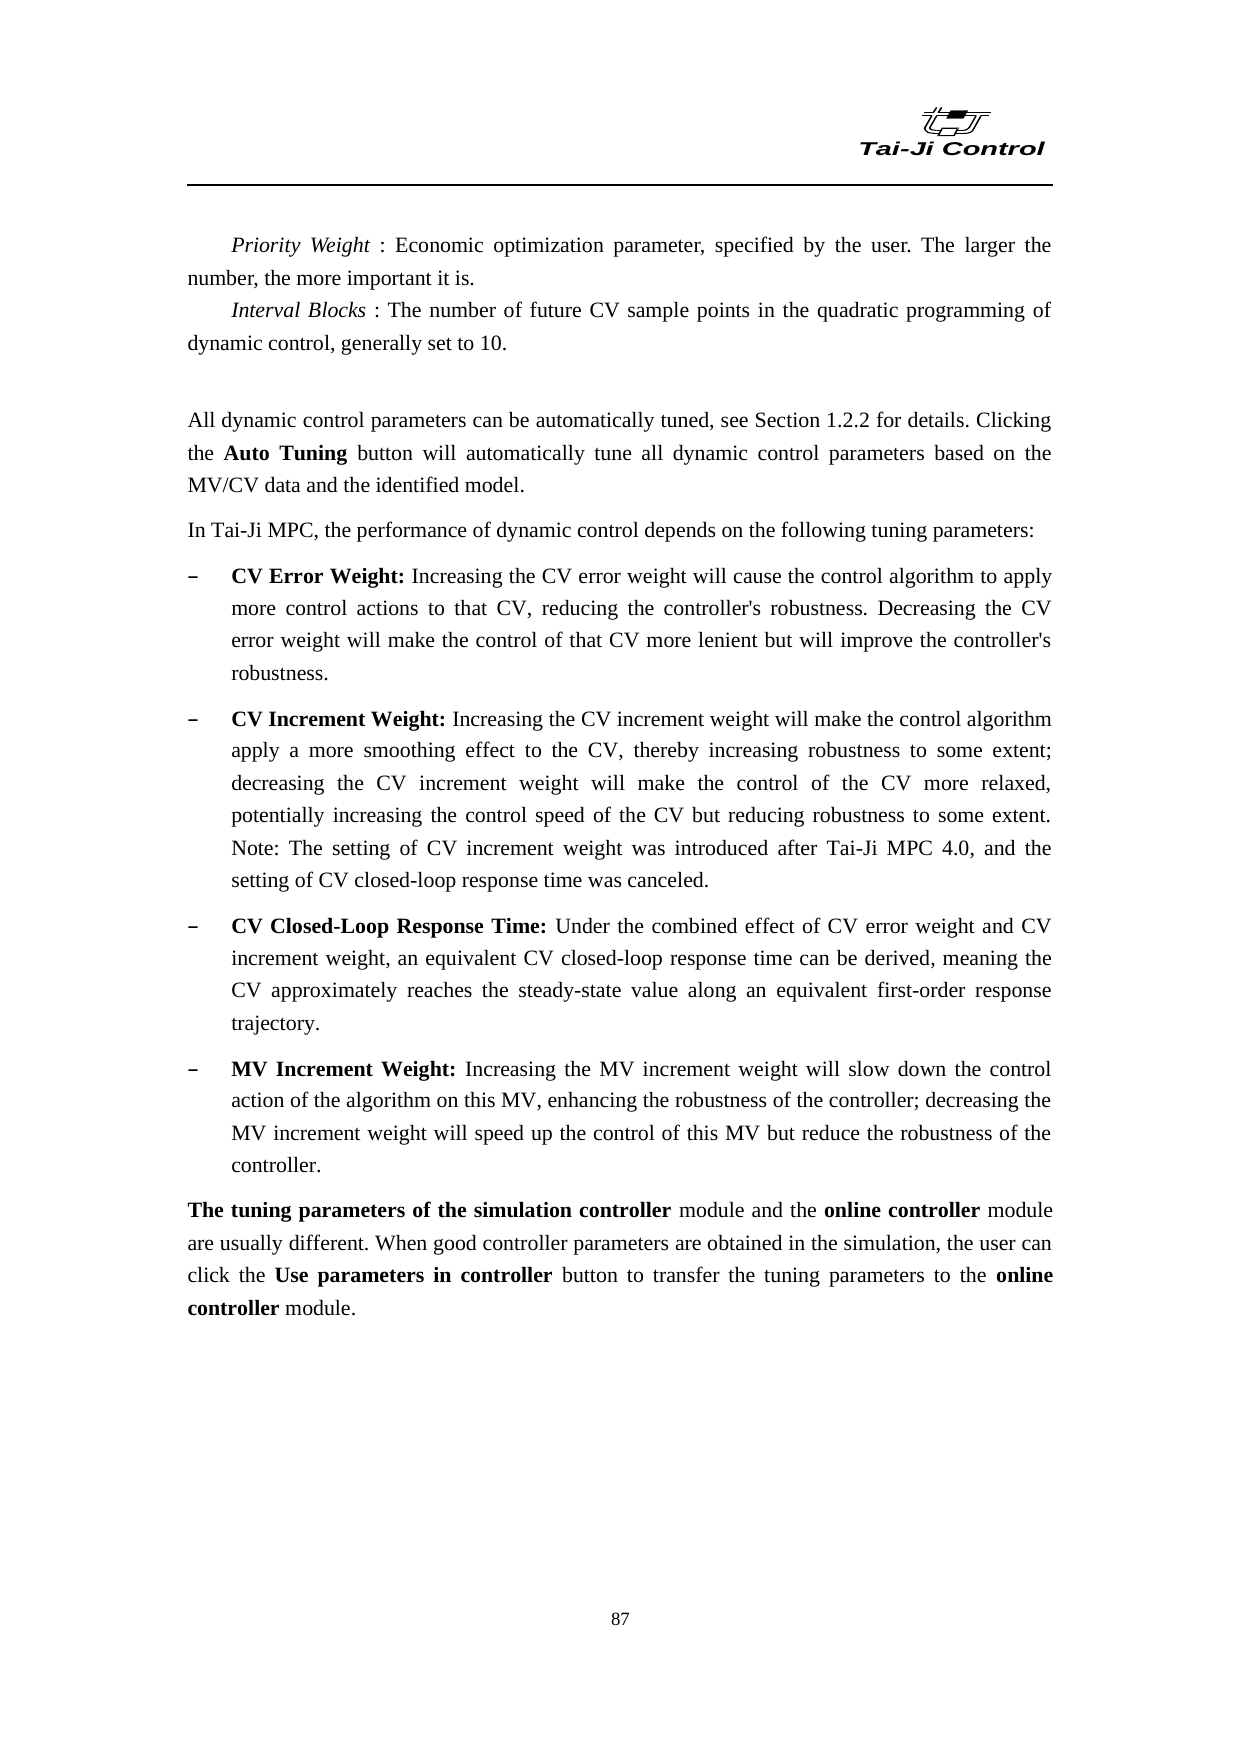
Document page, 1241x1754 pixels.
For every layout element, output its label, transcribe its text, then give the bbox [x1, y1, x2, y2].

list MV Increment Weight: Increasing the MV increment weight will slow down the control action of the algorithm on this MV, enhancing the robustness of the controller; decreasing the MV increment weight will speed up the control of this MV but reduce the robustness of the controller. [187, 1051, 1053, 1181]
list CV Increment Weight: Increasing the CV increment weight will make the control algorithm apply a more smoothing effect to the CV, thereby increasing robustness to some extent; decreasing the CV increment weight will make the control of the CV more relaxed, potentially increasing the control speed of the CV but reducing robustness to some extent. Note: The setting of CV increment weight was introduced after Tai-Ji MPC 4.0, and the setting of CV closed-loop response time was canceled. [187, 701, 1053, 896]
text Priority Weight : Economic optimization parameter, specified by the user. The larger the number, the more important it is. [187, 229, 1053, 294]
list CV Error Weight: Increasing the CV error weight will cause the control algorithm to apply more control actions to that CV, reducing the controller's robustness. Decreasing the CV error weight will make the control of that CV more lenient but will improve the controller's robustness. [187, 559, 1053, 689]
text Interval Blocks : The number of future CV sample points in the quadratic programming of dynamic control, generally set to 10. [187, 294, 1053, 359]
list CV Closed-Loop Response Time: Under the combined effect of CV error weight and CV increment weight, an equivalent CV closed-loop response time can be derived, meaning the CV approximately reaches the steady-state value along an equivalent first-order response trajectory. [187, 909, 1053, 1039]
text All dynamic control parameters can be automatically tuned, see Section 1.2.2 for details. Clicking the Auto Tuning button will automatically tune all dynamic control parameters based on the MV/CV data and the identified model. [187, 404, 1053, 501]
text In Tai-Ji MPC, the performance of dynamic control depends on the following tuning parameters: [187, 514, 1053, 546]
text The tuning parameters of the simulation controller module and the online controller module are usually different. When good controller parameters are obtained in the simulation, the user can click the Use parameters in controller button to transfer the tuning parameters to the online controller module. [187, 1194, 1053, 1324]
